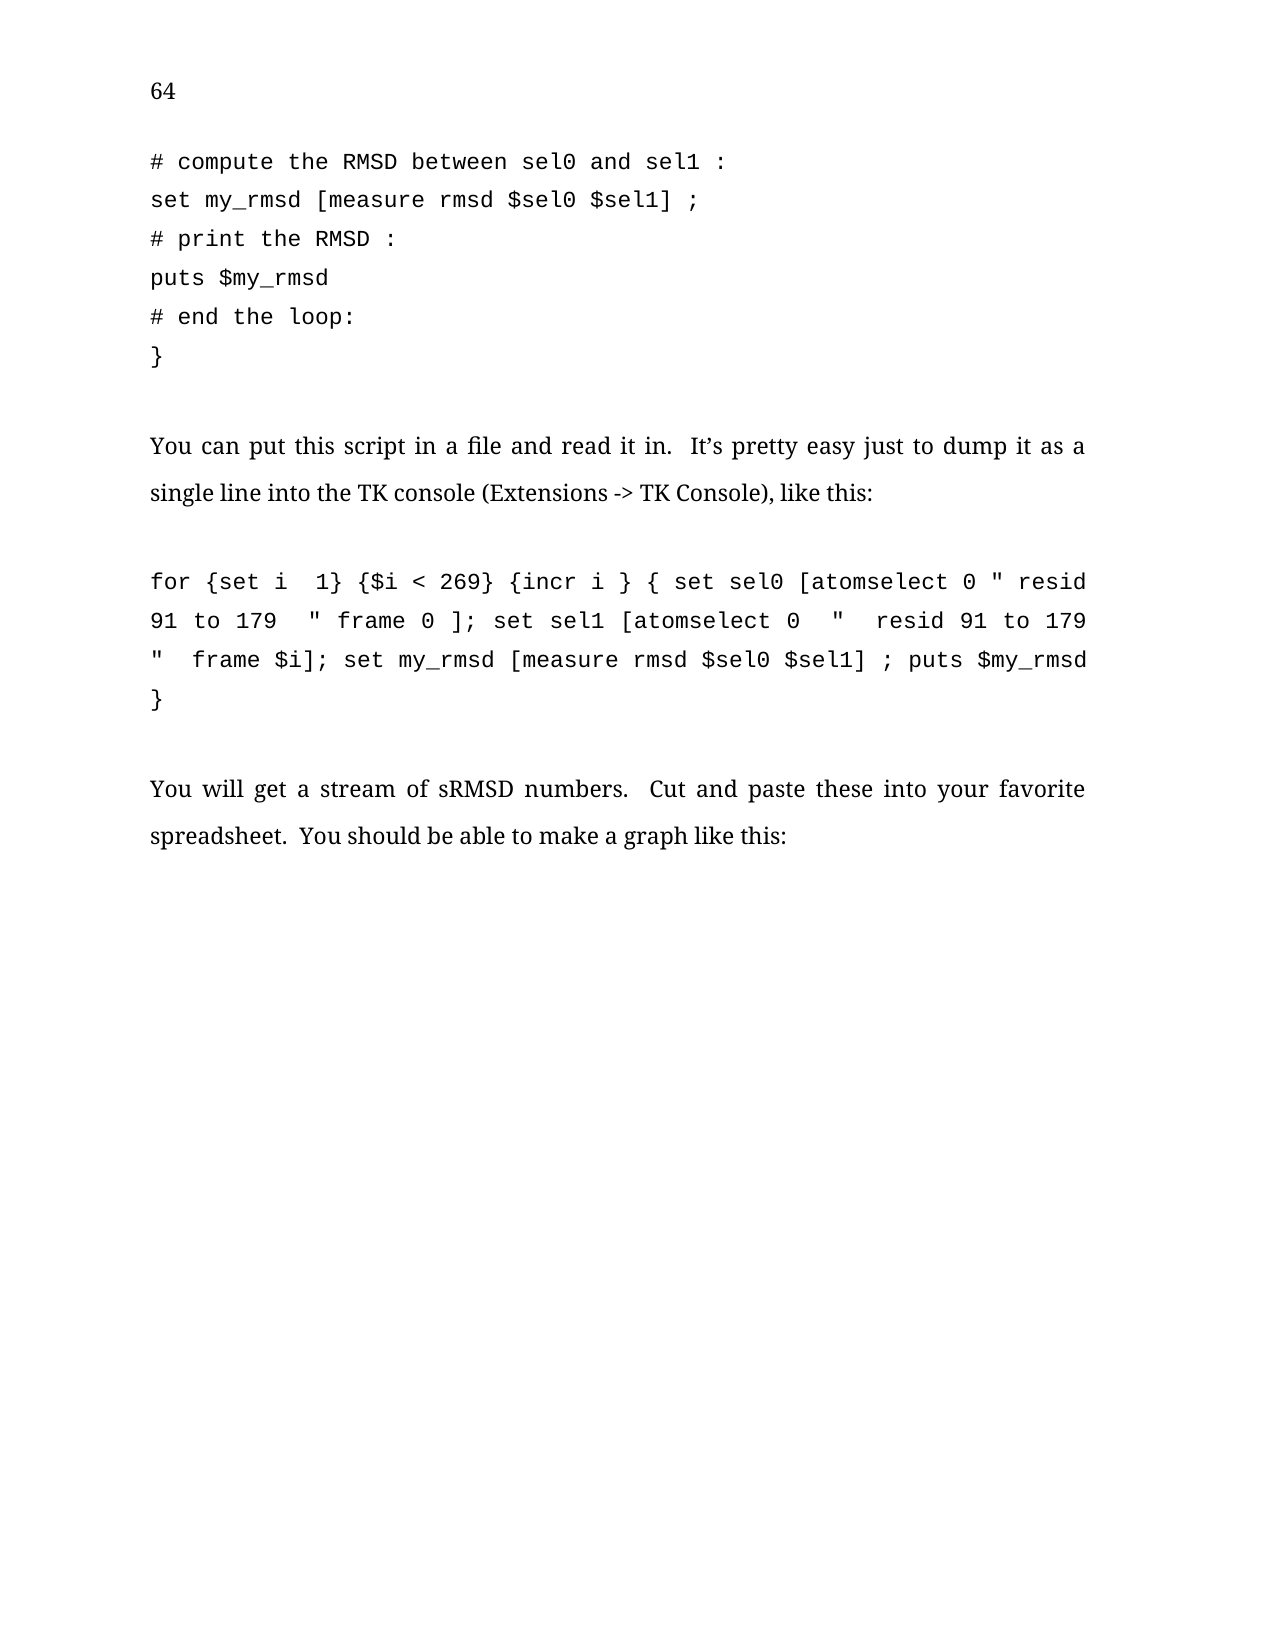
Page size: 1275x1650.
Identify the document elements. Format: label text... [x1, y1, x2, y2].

text for {set i 1} {$i < 269} {incr i } { set sel0 [atomselect 0 " resid 91 to 179 " frame 0 ]; set sel1 [atomselect 0 " resid 91 to 179 " frame $i]; set my_rmsd [measure rmsd $sel0 $sel1] ; puts $my_rmsd } [150, 571, 1087, 713]
text # end the loop: [150, 305, 1087, 331]
text } [150, 344, 1087, 370]
text # compute the RMSD between sel0 and sel1 : [150, 150, 1087, 176]
text puts $my_rmsd [150, 267, 1087, 292]
text # print the RMSD : [150, 228, 1087, 254]
text set my_rmsd [measure rmsd $sel0 $sel1] ; [150, 189, 1087, 215]
text You will get a stream of sRMSD numbers. Cut and paste these into your favorite spreadsheet. You should be able to make a graph like this: [150, 773, 1087, 851]
text You can put this script in a file and read it in. It’s pretty easy just to dump it as a single line into the TK console (Extensions -> TK Console), like this: [150, 430, 1087, 508]
